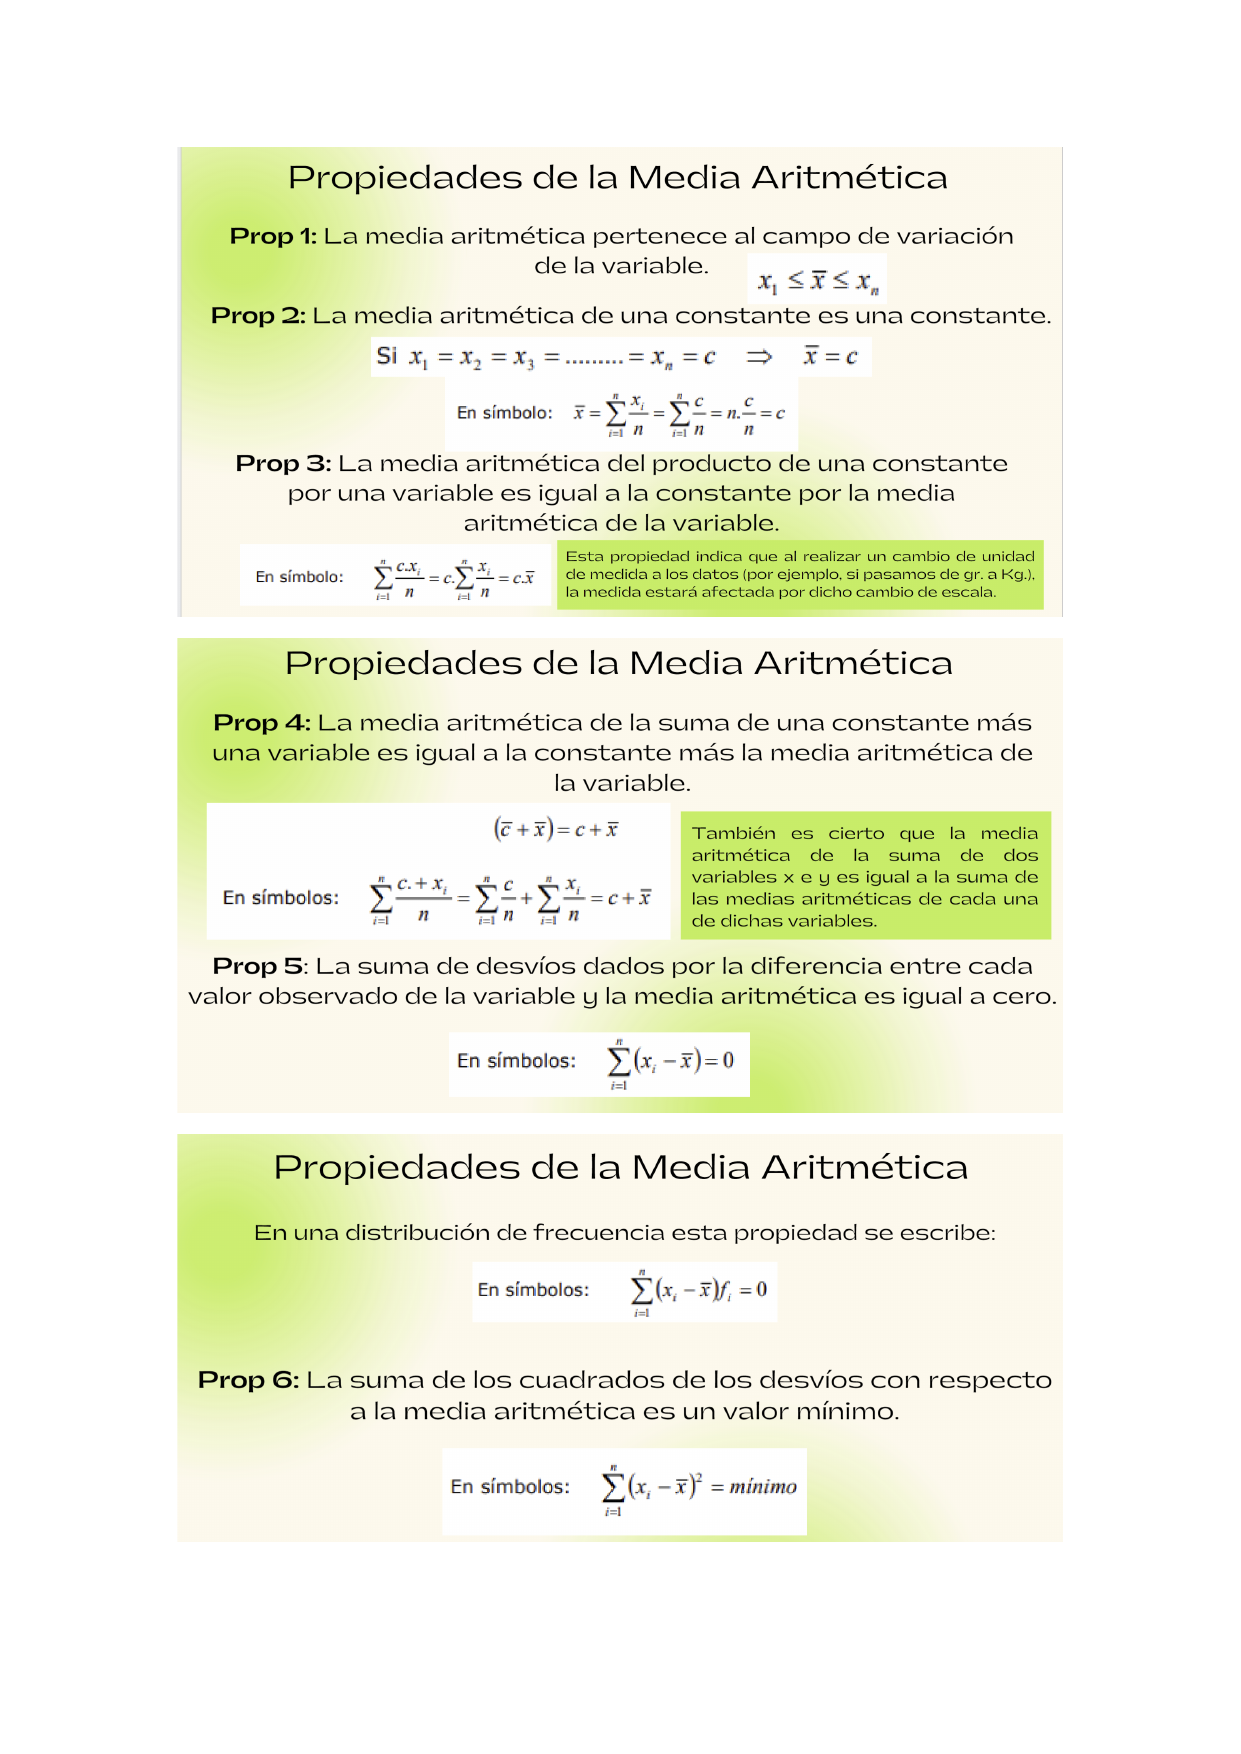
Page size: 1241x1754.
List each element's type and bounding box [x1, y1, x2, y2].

picture [177, 147, 1063, 617]
picture [177, 1134, 1063, 1542]
picture [177, 638, 1063, 1113]
